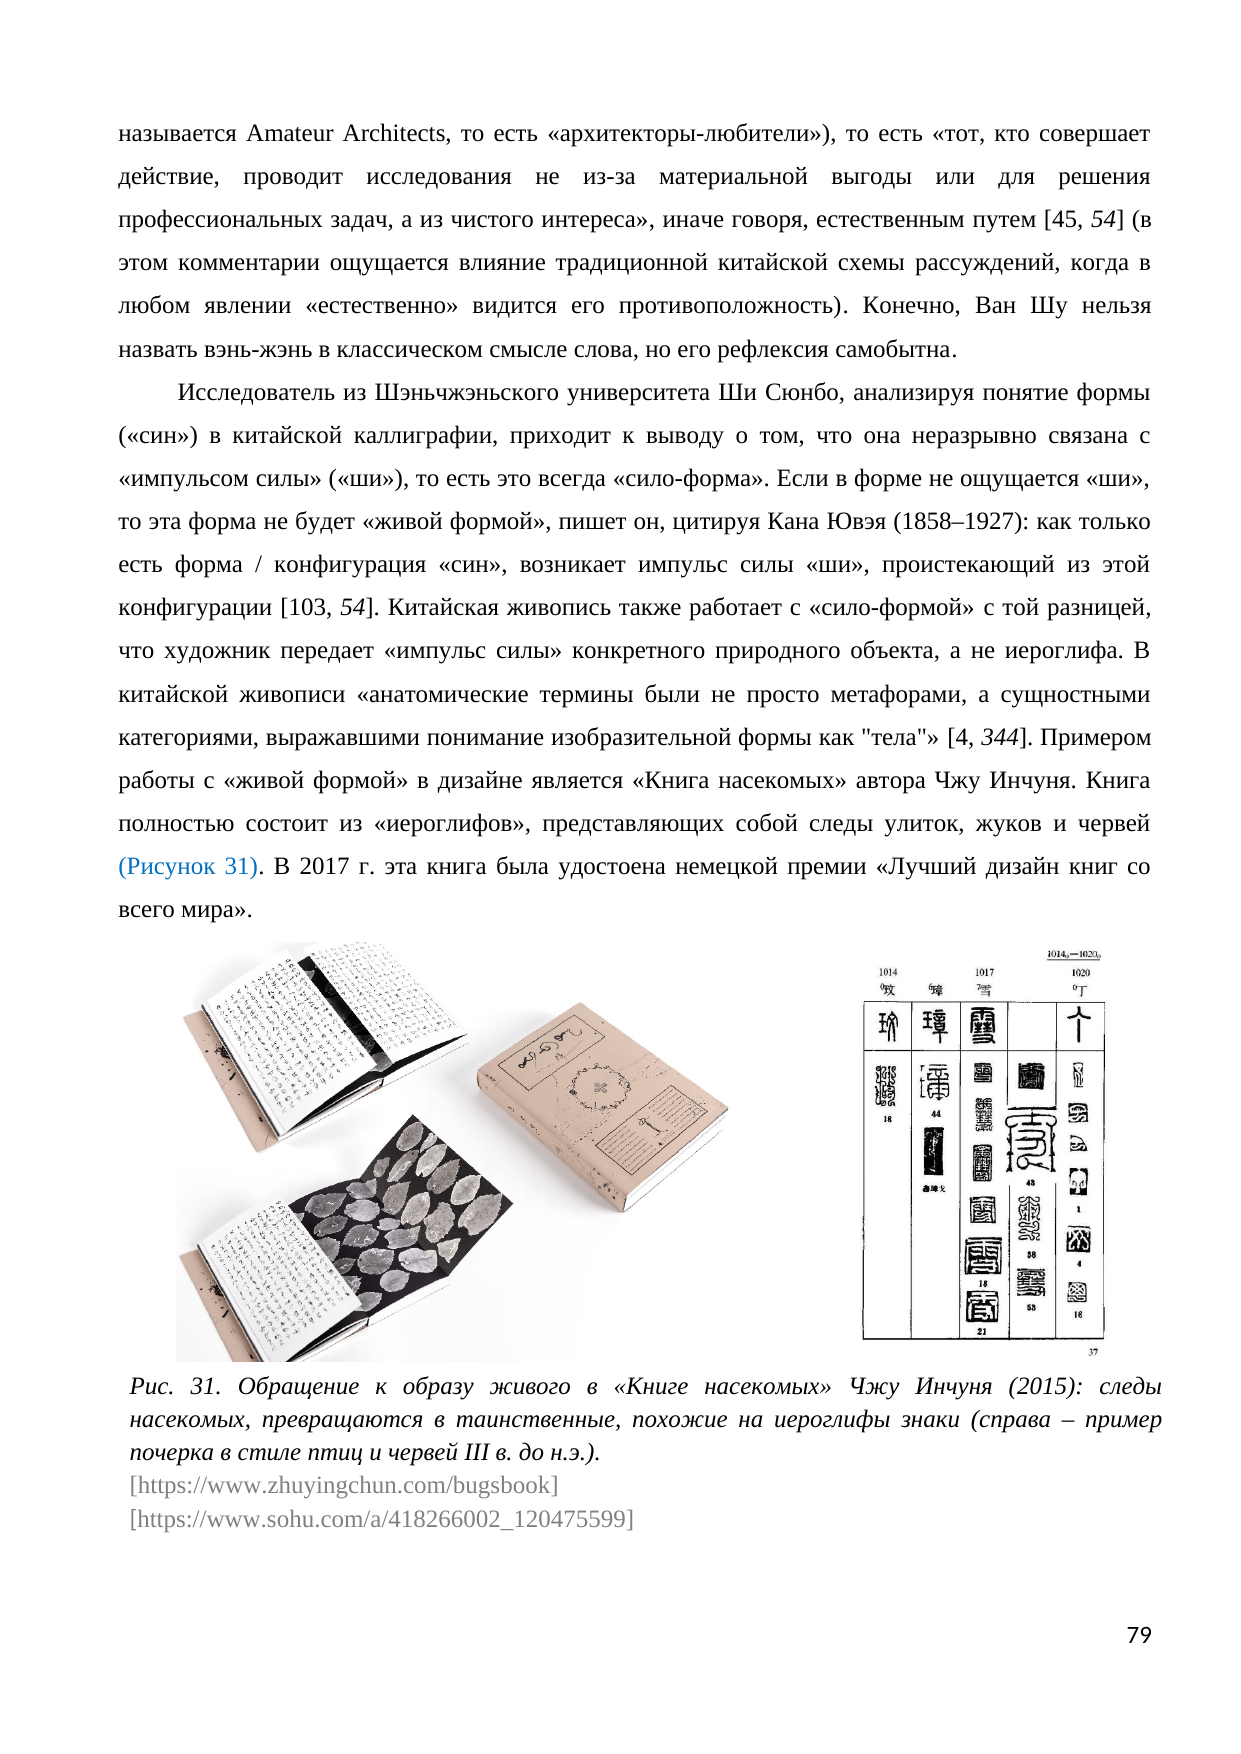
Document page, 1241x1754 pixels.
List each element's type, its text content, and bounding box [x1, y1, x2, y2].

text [118, 118, 1152, 362]
table_header [118, 938, 794, 1371]
table_cell Рис. 31. Обращение к образу живого в «Книге насекомых» Чжу Инчуня (2015): следы насекомых, превращаются в таинственные, похожие на иероглифы знаки (справа – пример почерка в стиле птиц и червей III в. до н.э.). [https://www.zhuyingchun.com/bugsbook] [https://www.sohu.com/a/418266002_120475599] [118, 1371, 1174, 1538]
picture [176, 942, 736, 1362]
picture [849, 937, 1119, 1368]
table_header [794, 938, 1174, 1371]
text Исследователь из Шэньчжэньского университета Ши Сюнбо, анализируя понятие формы («син») в китайской каллиграфии, приходит к выводу о том, что она неразрывно связана с «импульсом силы» («ши»), то есть это всегда «сило-форма». Если в форме не ощущается «ши», то эта форма не будет «живой формой», пишет он, цитируя Кана Ювэя (1858–1927): как только есть форма / конфигурация «син», возникает импульс силы «ши», проистекающий из этой конфигурации [103, 54]. Китайская живопись также работает с «сило-формой» с той разницей, что художник передает «импульс силы» конкретного природного объекта, а не иероглифа. В китайской живописи «анатомические термины были не просто метафорами, а сущностными категориями, выражавшими понимание изобразительной формы как "тела"» [4, 344]. Примером работы с «живой формой» в дизайне является «Книга насекомых» автора Чжу Инчуня. Книга полностью состоит из «иероглифов», представляющих собой следы улиток, жуков и червей (Рисунок 31). В 2017 г. эта книга была удостоена немецкой премии «Лучший дизайн книг со всего мира». [118, 377, 1152, 923]
